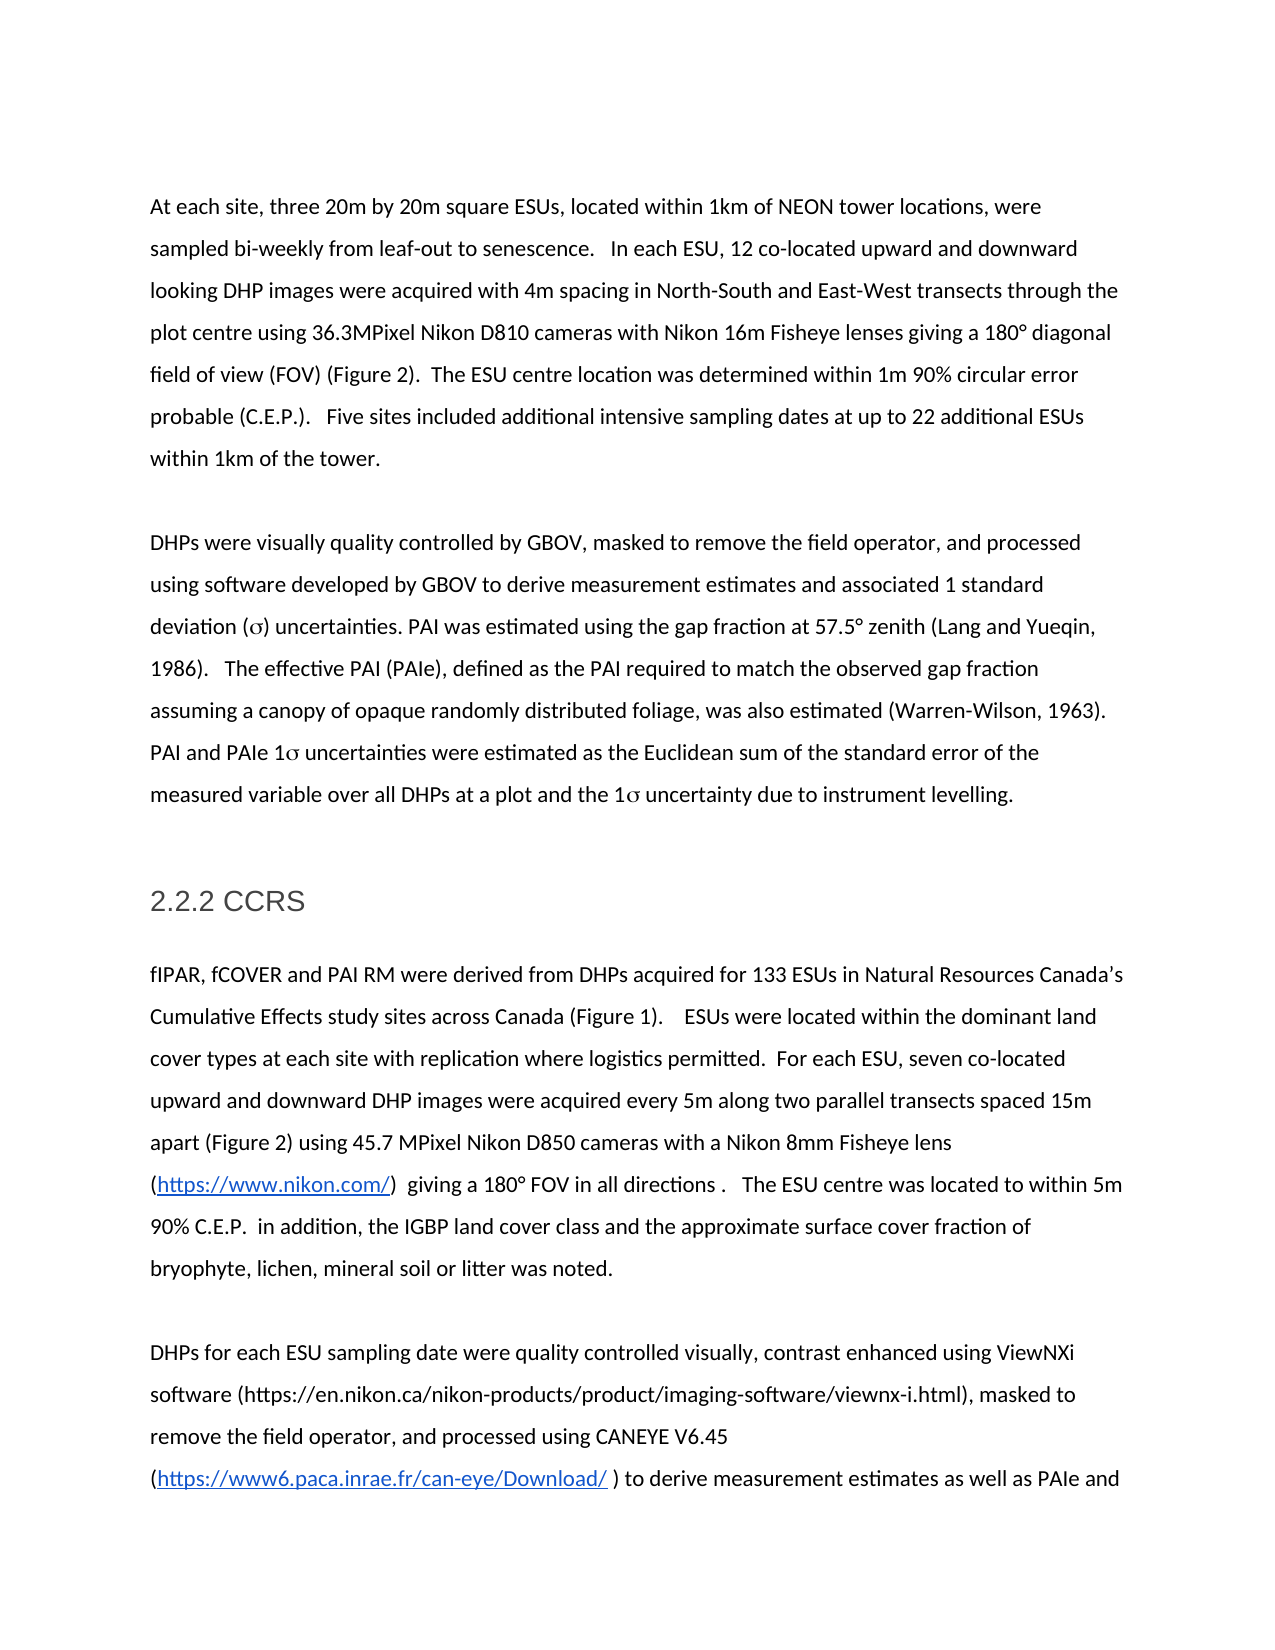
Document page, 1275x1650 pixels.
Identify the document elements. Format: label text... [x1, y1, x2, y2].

subtitle 2.2.2 CCRS [150, 884, 1125, 918]
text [150, 1338, 1125, 1492]
text At each site, three 20m by 20m square ESUs, located within 1km of NEON tower locations, were sampled bi-weekly from leaf-out to senescence. In each ESU, 12 co-located upward and downward looking DHP images were acquired with 4m spacing in North-South and East-West transects through the plot centre using 36.3MPixel Nikon D810 cameras with Nikon 16m Fisheye lenses giving a 180° diagonal field of view (FOV) (Figure 2). The ESU centre location was determined within 1m 90% circular error probable (C.E.P.). Five sites included additional intensive sampling dates at up to 22 additional ESUs within 1km of the tower. [150, 192, 1125, 472]
text DHPs were visually quality controlled by GBOV, masked to remove the field operator, and processed using software developed by GBOV to derive measurement estimates and associated 1 standard deviation () uncertainties. PAI was estimated using the gap fraction at 57.5° zenith (Lang and Yueqin, 1986). The effective PAI (PAIe), defined as the PAI required to match the observed gap fraction assuming a canopy of opaque randomly distributed foliage, was also estimated (Warren-Wilson, 1963). PAI and PAIe 1 uncertainties were estimated as the Euclidean sum of the standard error of the measured variable over all DHPs at a plot and the 1 uncertainty due to instrument levelling. [150, 528, 1125, 808]
text fIPAR, fCOVER and PAI RM were derived from DHPs acquired for 133 ESUs in Natural Resources Canada’s Cumulative Effects study sites across Canada (Figure 1). ESUs were located within the dominant land cover types at each site with replication where logistics permitted. For each ESU, seven co-located upward and downward DHP images were acquired every 5m along two parallel transects spaced 15m apart (Figure 2) using 45.7 MPixel Nikon D850 cameras with a Nikon 8mm Fisheye lens (https://www.nikon.com/) giving a 180° FOV in all directions . The ESU centre was located to within 5m 90% C.E.P. in addition, the IGBP land cover class and the approximate surface cover fraction of bryophyte, lichen, mineral soil or litter was noted. [150, 960, 1125, 1282]
